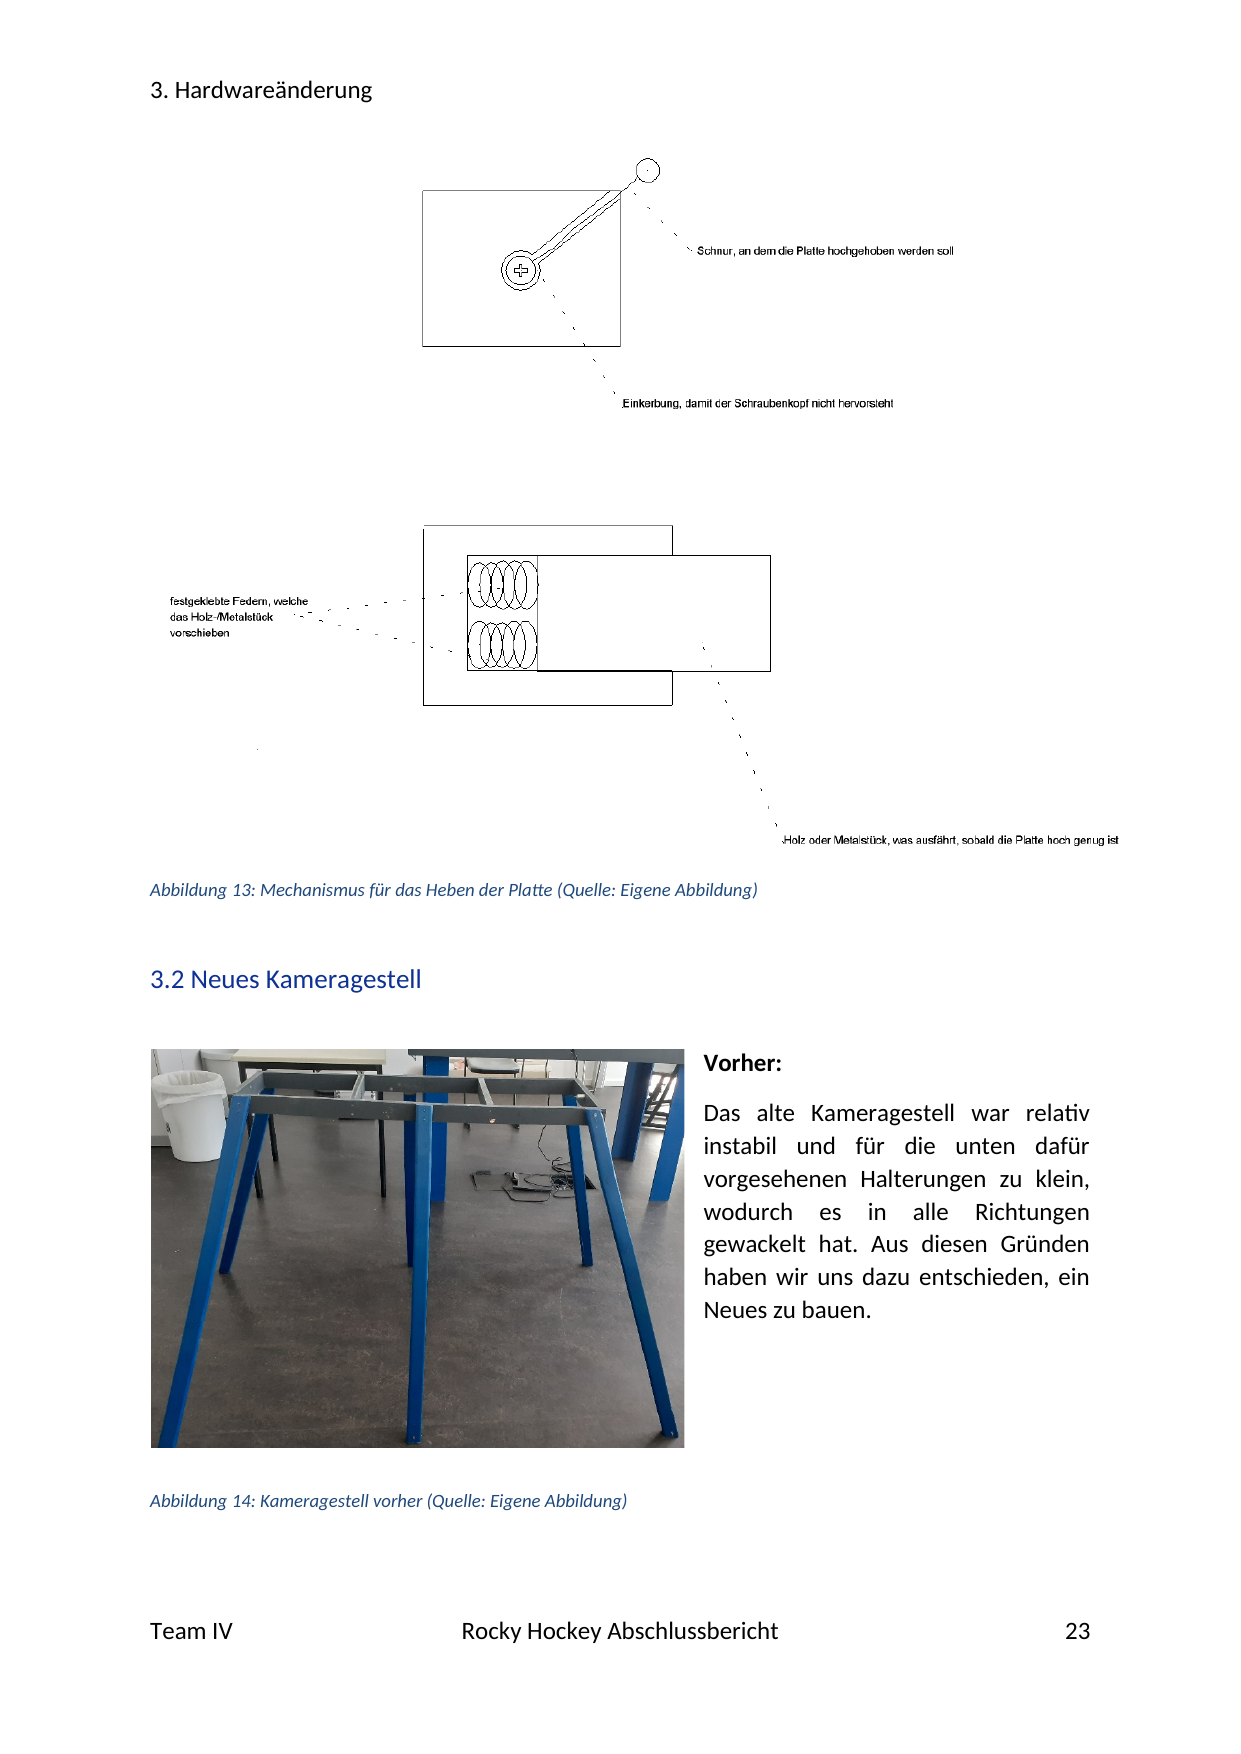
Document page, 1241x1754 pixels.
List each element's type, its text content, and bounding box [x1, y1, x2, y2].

picture [150, 1049, 688, 1447]
subtitle 3.2 Neues Kameragestell [150, 962, 1090, 995]
text Das alte Kameragestell war relativ instabil und für die unten dafür vorgesehenen Halterungen zu klein, wodurch es in alle Richtungen gewackelt hat. Aus diesen Gründen haben wir uns dazu entschieden, ein Neues zu bauen. [688, 1097, 1090, 1325]
picture [150, 150, 1132, 860]
text Vorher: [150, 1047, 1090, 1078]
